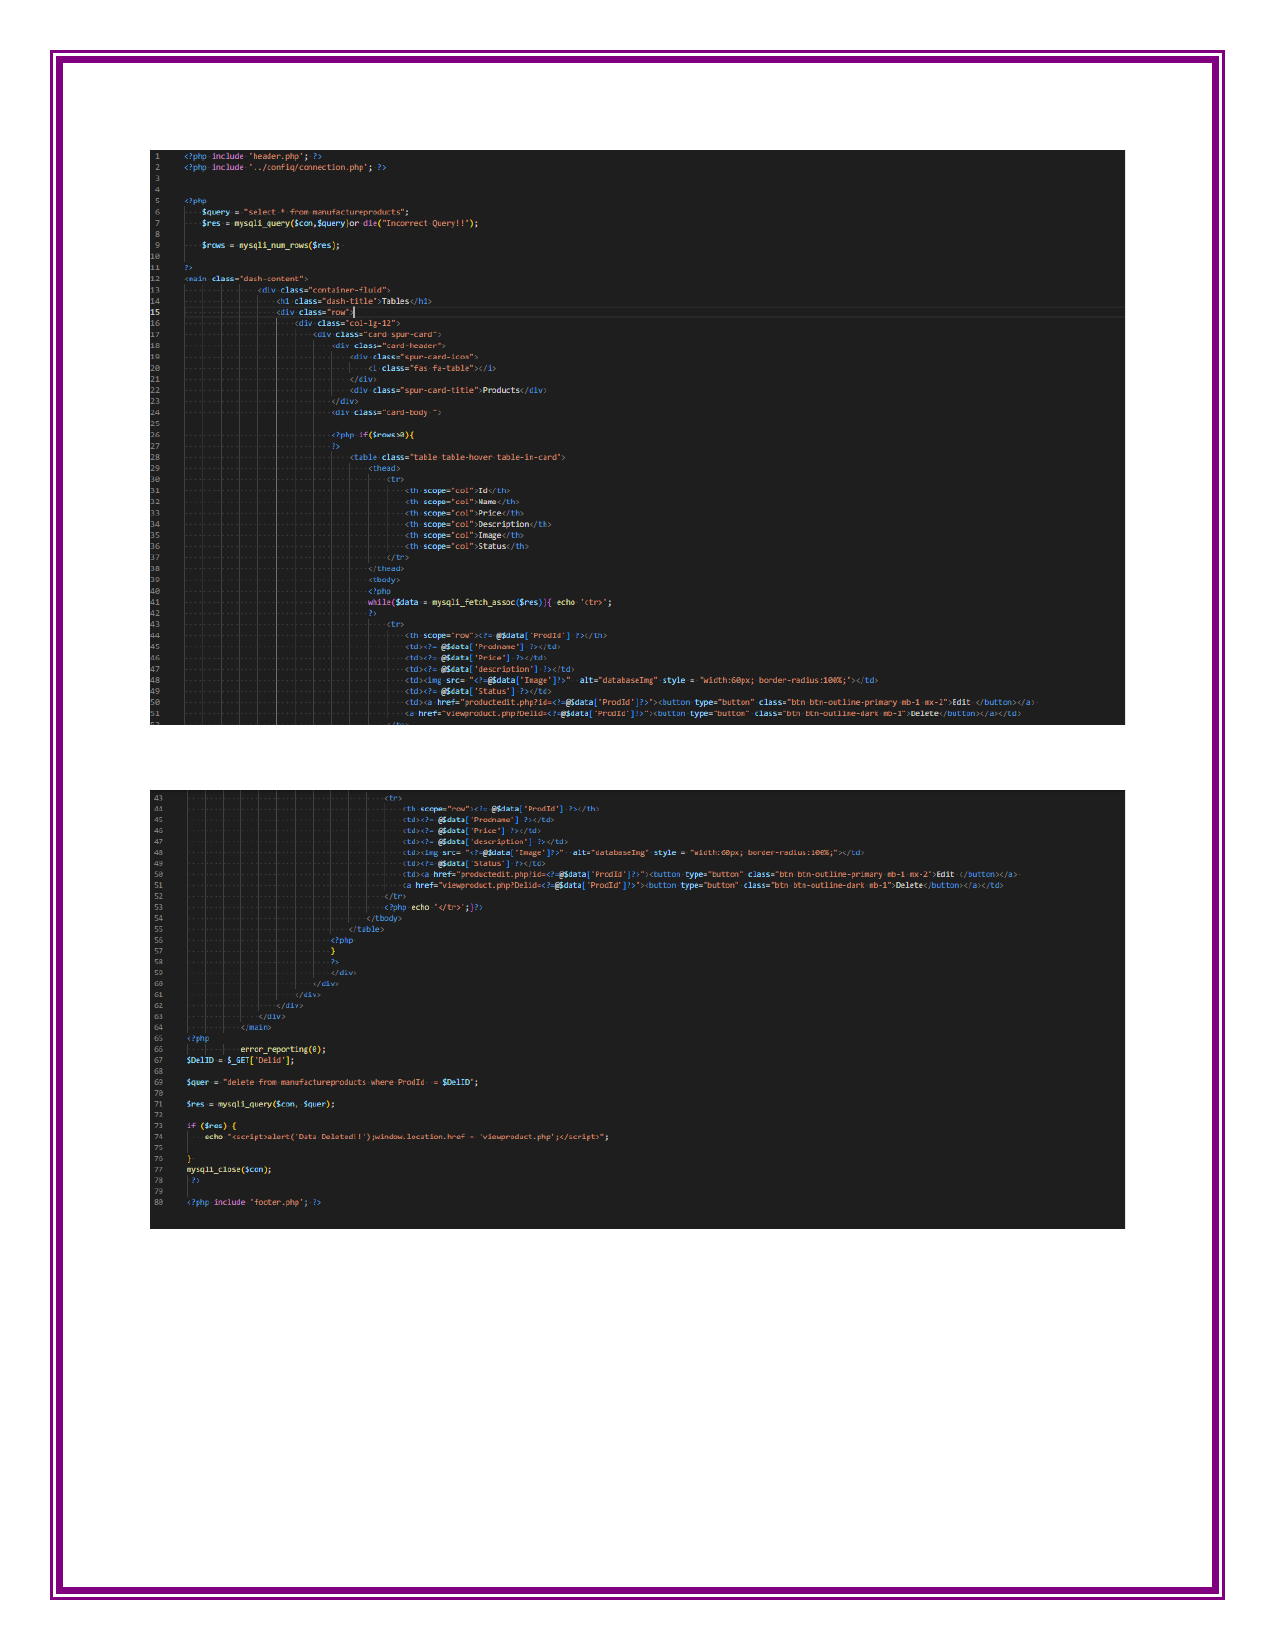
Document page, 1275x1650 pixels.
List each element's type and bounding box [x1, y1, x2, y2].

picture [150, 150, 1125, 725]
picture [150, 790, 1125, 1229]
